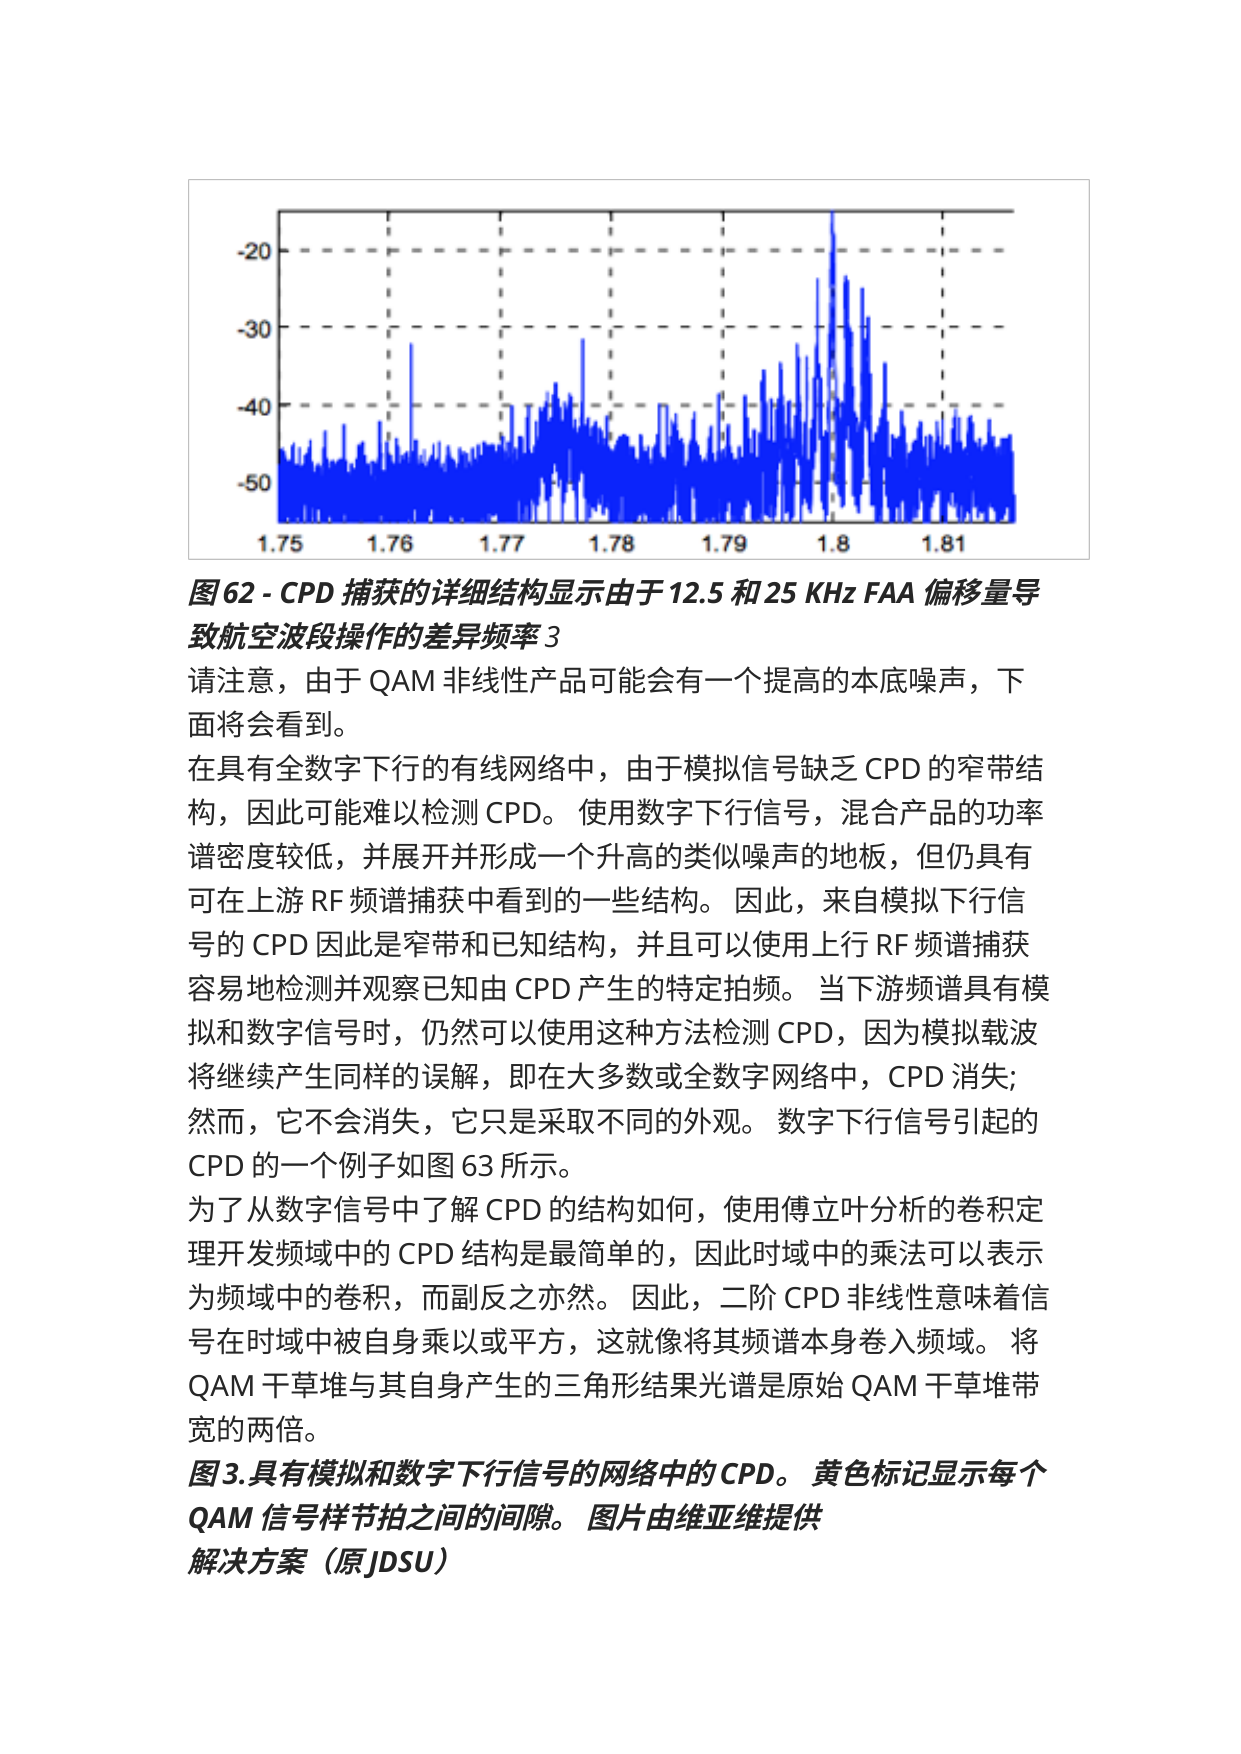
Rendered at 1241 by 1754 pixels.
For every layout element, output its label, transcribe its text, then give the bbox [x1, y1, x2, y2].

text 请注意，由于QAM非线性产品可能会有一个提高的本底噪声，下面将会看到。 [187, 657, 1053, 745]
text 解决方案（原JDSU） [187, 1538, 1053, 1582]
text 图62 - CPD捕获的详细结构显示由于12.5和25 KHz FAA偏移量导致航空波段操作的差异频率 3 [187, 568, 1053, 657]
picture [187, 178, 1092, 562]
text 在具有全数字下行的有线网络中，由于模拟信号缺乏CPD的窄带结构，因此可能难以检测CPD。 使用数字下行信号，混合产品的功率谱密度较低，并展开并形成一个升高的类似噪声的地板，但仍具有可在上游RF频谱捕获中看到的一些结构。 因此，来自模拟下行信号的CPD因此是窄带和已知结构，并且可以使用上行RF频谱捕获容易地检测并观察已知由CPD产生的特定拍频。 当下游频谱具有模拟和数字信号时，仍然可以使用这种方法检测CPD，因为模拟载波将继续产生同样的误解，即在大多数或全数字网络中，CPD消失; 然而，它不会消失，它只是采取不同的外观。 数字下行信号引起的CPD的一个例子如图63所示。 [187, 745, 1053, 1185]
text 图3.具有模拟和数字下行信号的网络中的CPD。 黄色标记显示每个QAM信号样节拍之间的间隙。 图片由维亚维提供 [187, 1450, 1053, 1538]
text 为了从数字信号中了解CPD的结构如何，使用傅立叶分析的卷积定理开发频域中的CPD结构是最简单的，因此时域中的乘法可以表示为频域中的卷积，而副反之亦然。 因此，二阶CPD非线性意味着信号在时域中被自身乘以或平方，这就像将其频谱本身卷入频域。 将QAM干草堆与其自身产生的三角形结果光谱是原始QAM干草堆带宽的两倍。 [187, 1185, 1053, 1450]
